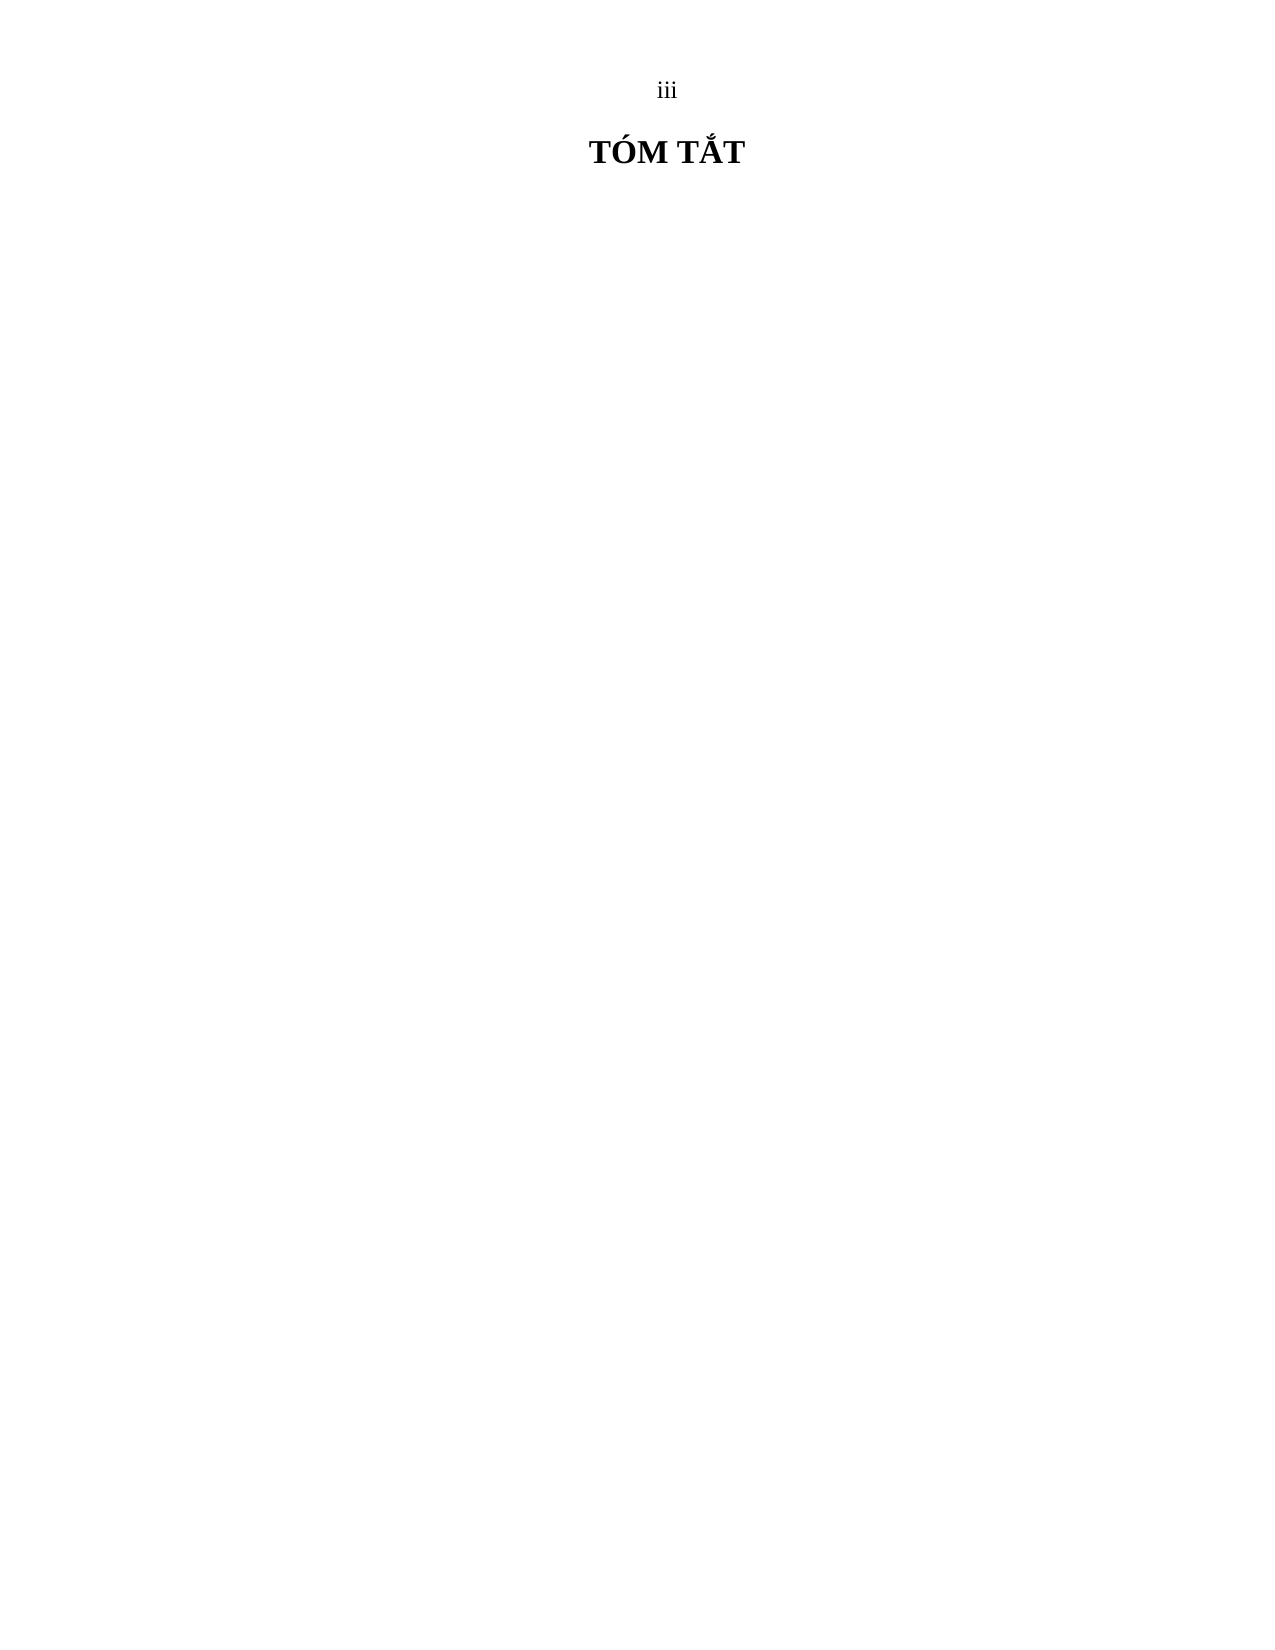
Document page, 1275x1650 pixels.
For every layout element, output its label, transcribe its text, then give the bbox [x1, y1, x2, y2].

text TÓM TẮT [177, 132, 1157, 171]
